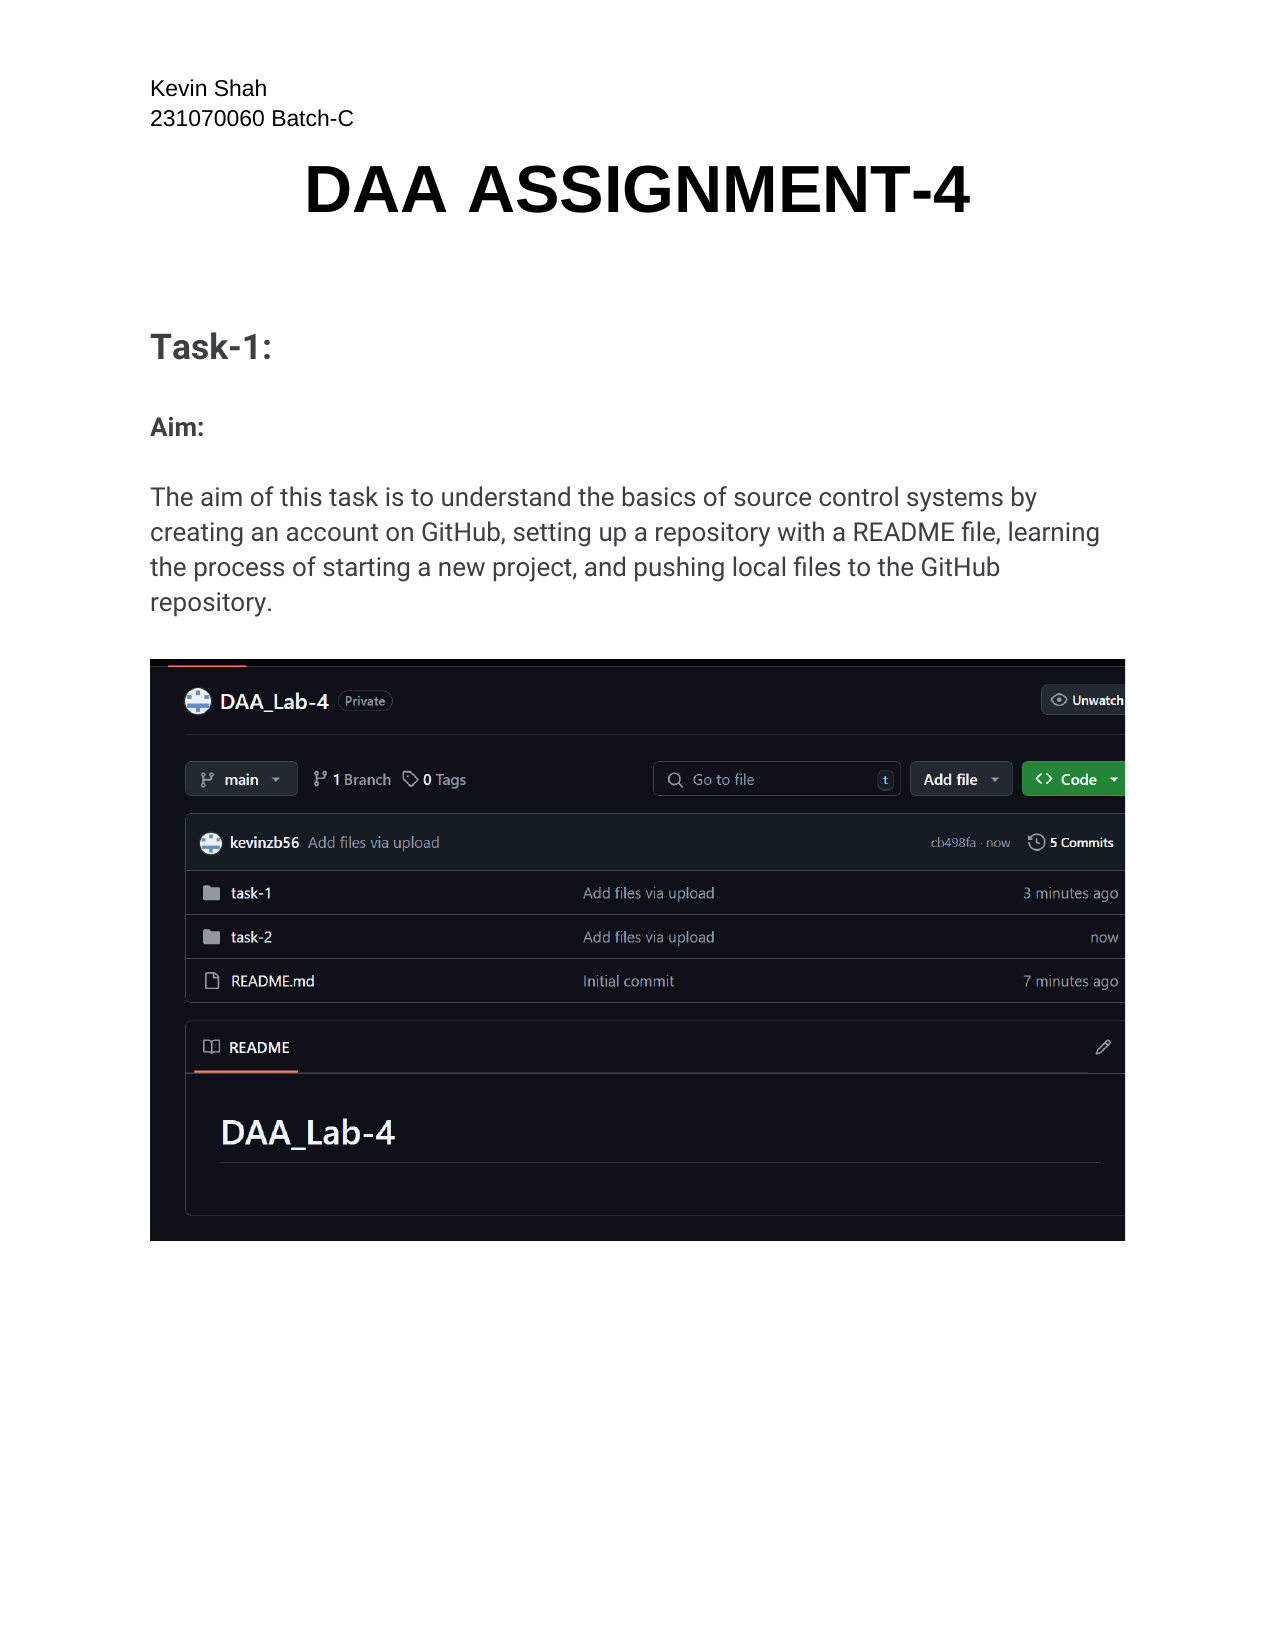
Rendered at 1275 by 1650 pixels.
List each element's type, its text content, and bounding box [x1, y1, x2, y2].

text Aim: [150, 412, 1125, 442]
text The aim of this task is to understand the basics of source control systems by creating an account on GitHub, setting up a repository with a README file, learning the process of starting a new project, and pushing local files to the GitHub repository. [150, 482, 1125, 617]
text DAA ASSIGNMENT-4 [150, 150, 1125, 227]
text Task-1: [150, 326, 1125, 368]
picture [150, 659, 1125, 1241]
